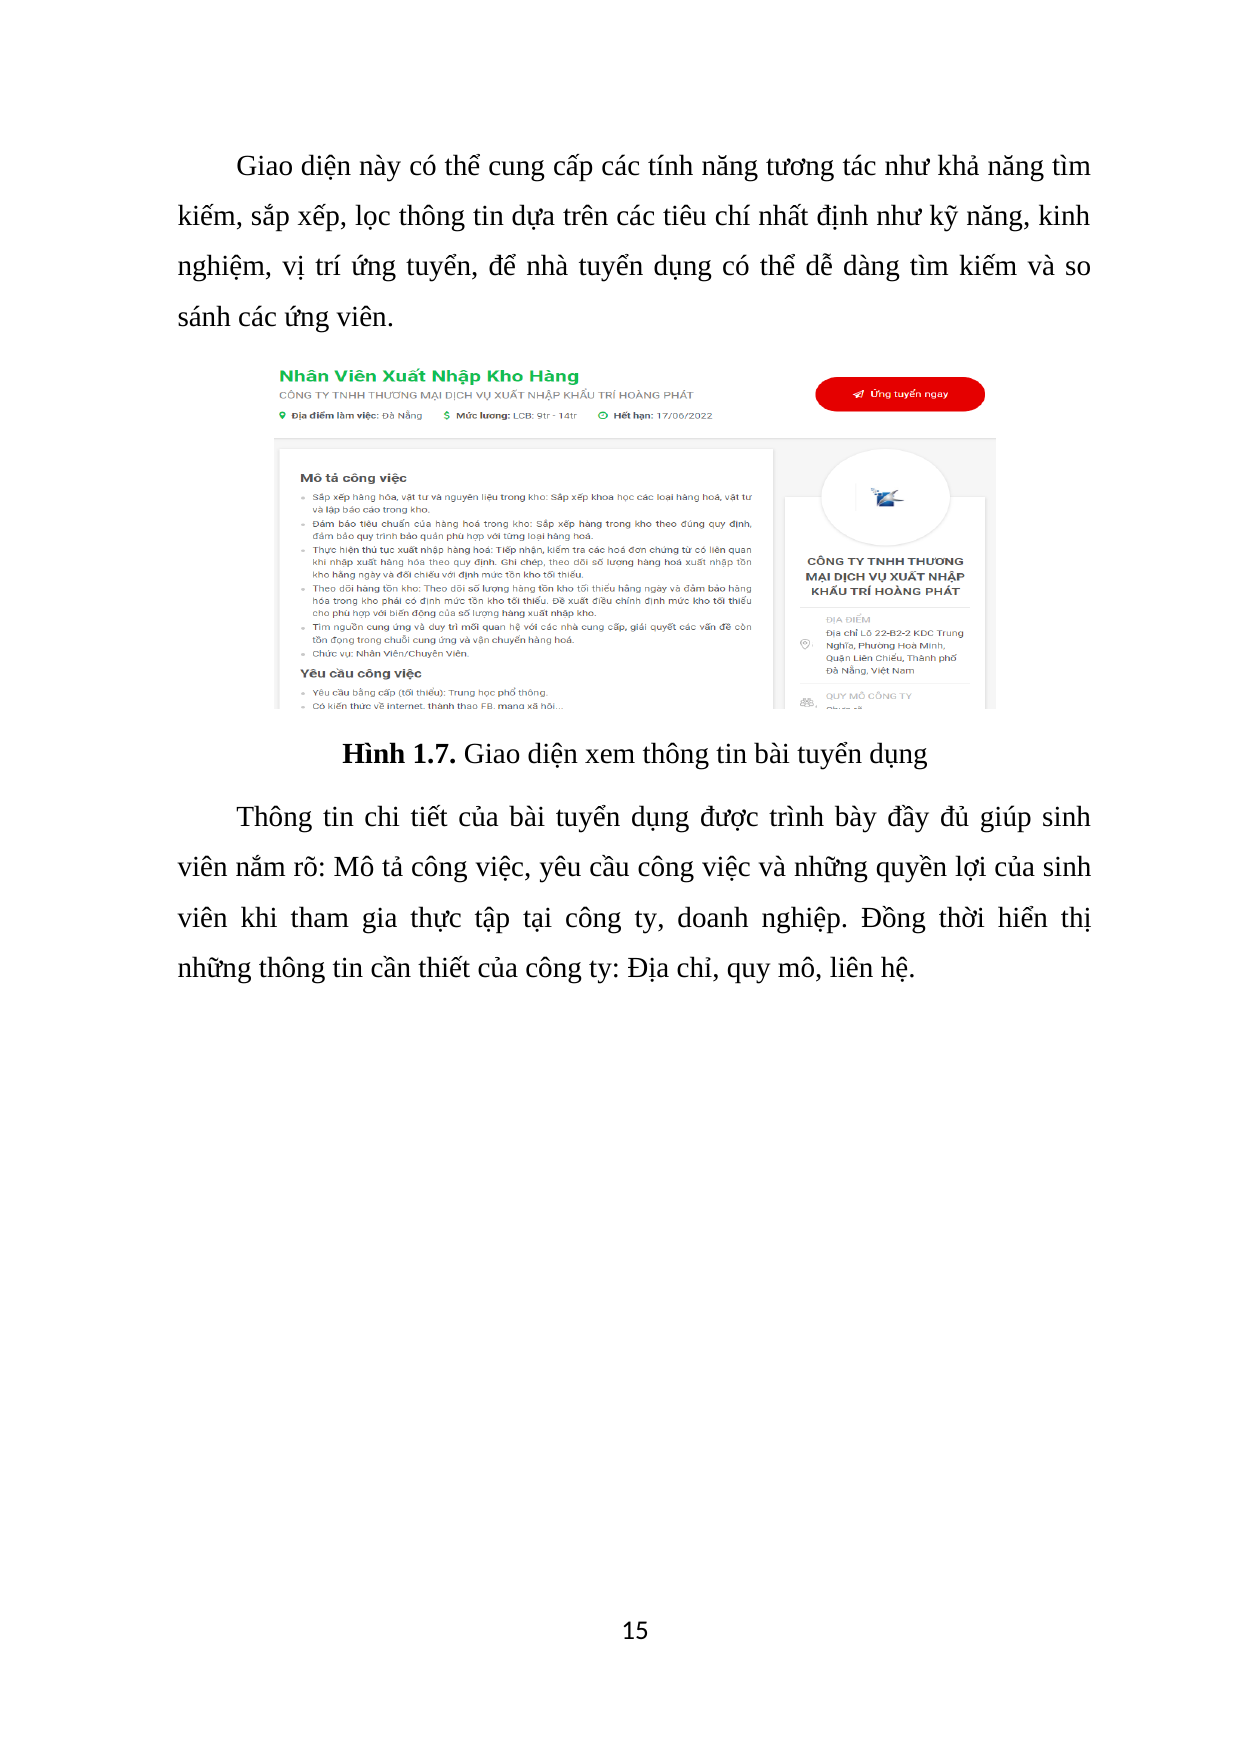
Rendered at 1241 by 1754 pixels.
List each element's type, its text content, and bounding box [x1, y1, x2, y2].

text Hình 1.7. Giao diện xem thông tin bài tuyển dụng [177, 736, 1092, 770]
picture [274, 363, 996, 709]
text Giao diện này có thể cung cấp các tính năng tương tác như khả năng tìm kiếm, sắp xếp, lọc thông tin dựa trên các tiêu chí nhất định như kỹ năng, kinh nghiệm, vị trí ứng tuyển, để nhà tuyển dụng có thể dễ dàng tìm kiếm và so sánh các ứng viên. [177, 148, 1092, 332]
text Thông tin chi tiết của bài tuyển dụng được trình bày đầy đủ giúp sinh viên nắm rõ: Mô tả công việc, yêu cầu công việc và những quyền lợi của sinh viên khi tham gia thực tập tại công ty, doanh nghiệp. Đồng thời hiển thị những thông tin cần thiết của công ty: Địa chỉ, quy mô, liên hệ. [177, 799, 1092, 983]
